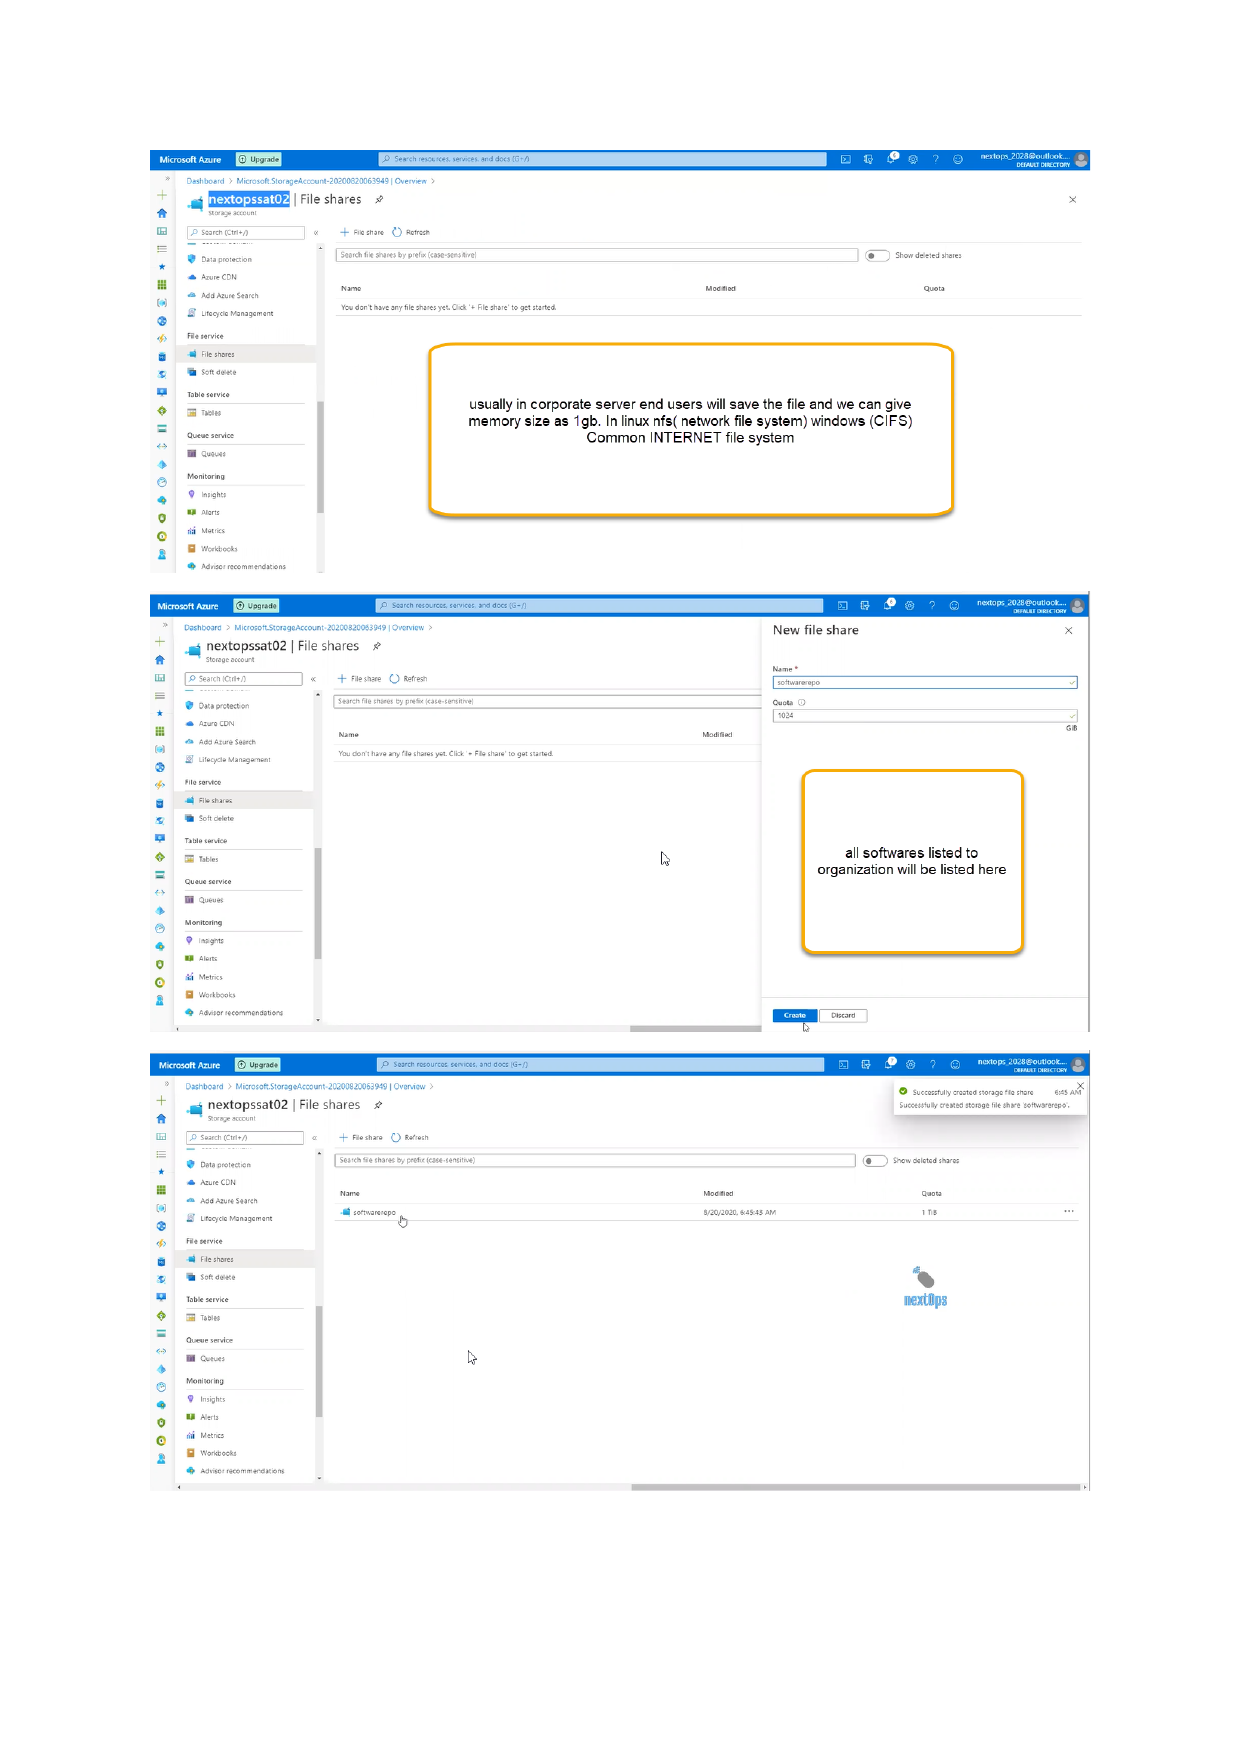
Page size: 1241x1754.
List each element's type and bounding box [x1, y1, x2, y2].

picture [150, 1050, 1091, 1491]
picture [150, 591, 1091, 1032]
picture [150, 150, 1091, 573]
